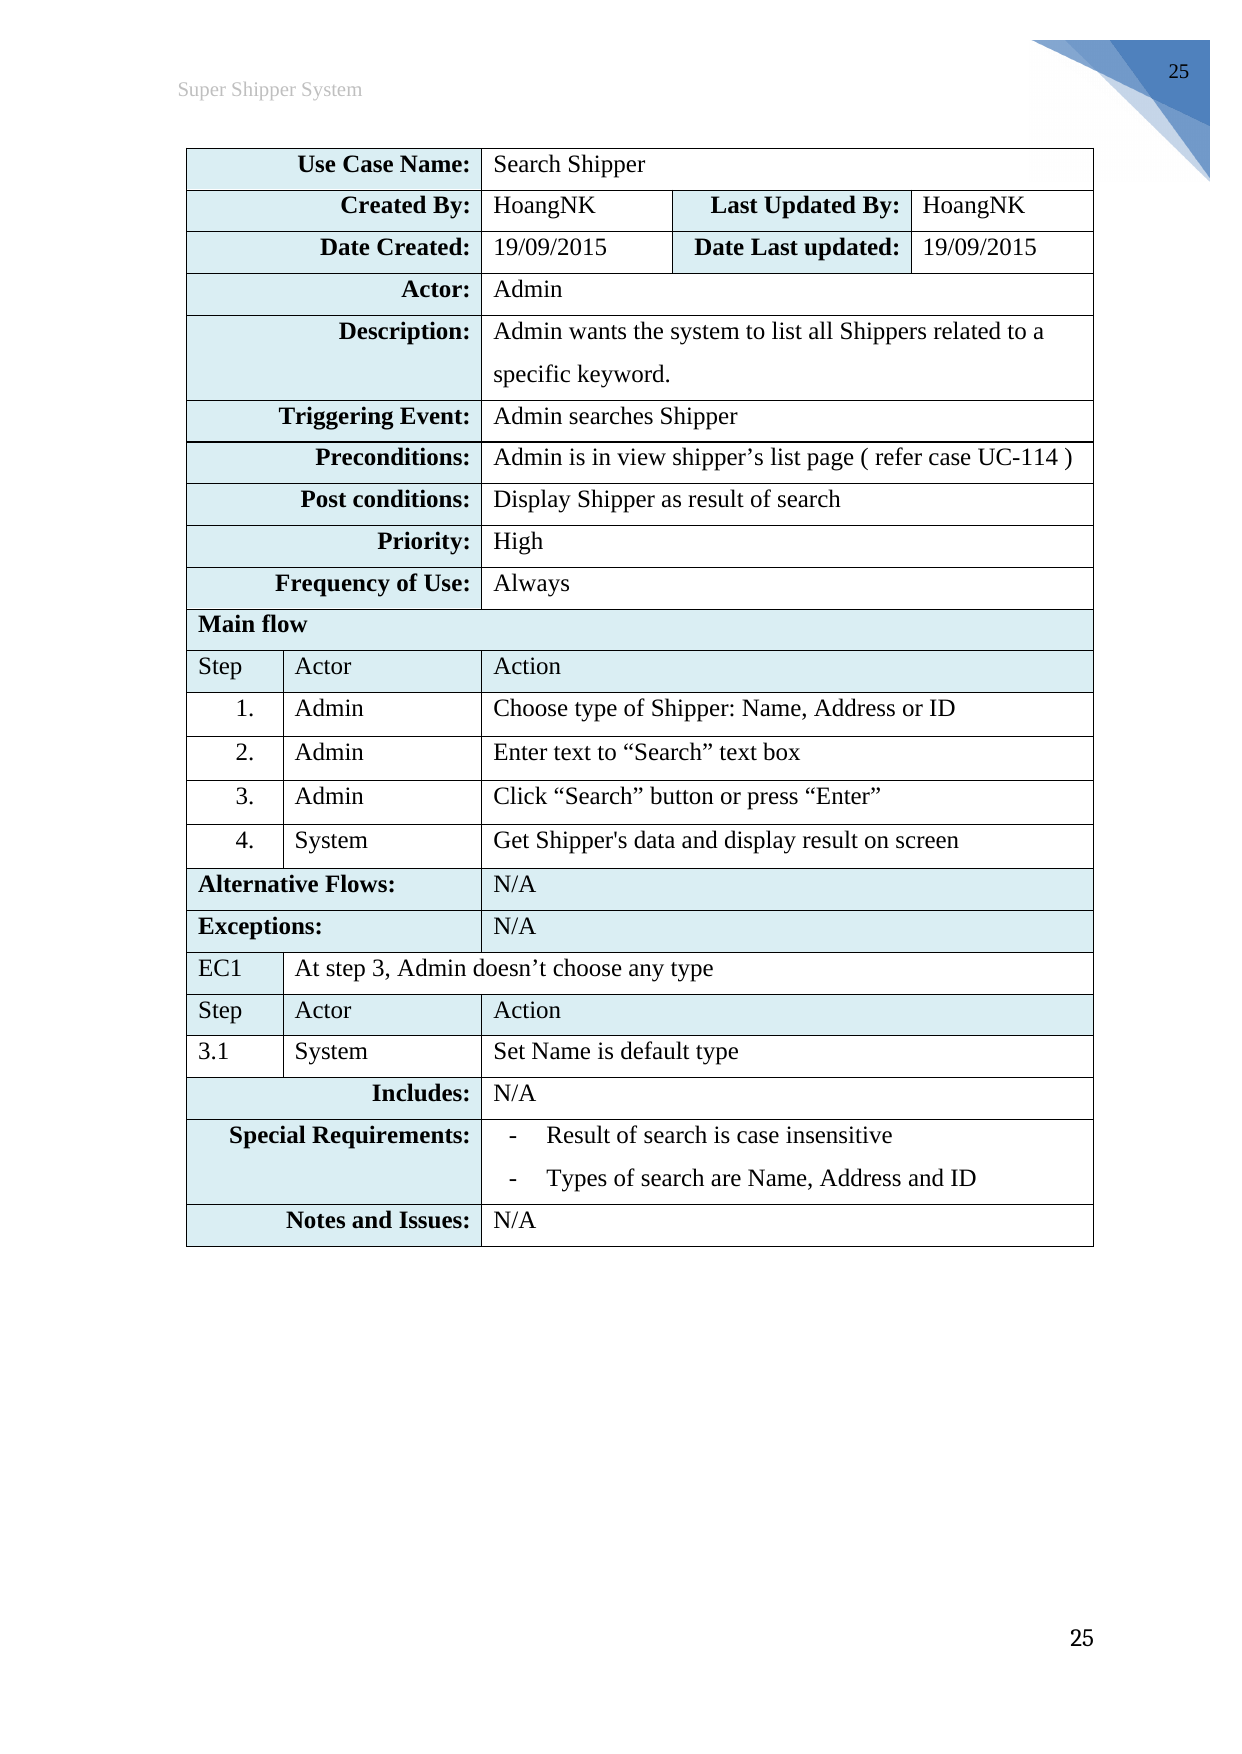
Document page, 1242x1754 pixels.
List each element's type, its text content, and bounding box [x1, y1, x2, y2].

table_cell Admin [284, 781, 481, 824]
table_cell Get Shipper's data and display result on screen [482, 825, 1093, 868]
table_cell 19/09/2015 [912, 232, 1093, 273]
table_cell Date Last updated: [673, 232, 911, 273]
table_cell Enter text to “Search” text box [482, 737, 1093, 780]
table_cell Description: [187, 316, 481, 400]
table_cell System [284, 825, 481, 868]
table_cell Priority: [187, 526, 481, 567]
table_cell Preconditions: [187, 443, 481, 483]
table_cell Display Shipper as result of search [482, 484, 1093, 525]
table_cell Set Name is default type [482, 1036, 1093, 1077]
table_cell Post conditions: [187, 484, 481, 525]
table_cell Step [187, 651, 283, 692]
picture [1029, 40, 1210, 182]
table_cell Action [482, 651, 1093, 692]
table_cell Created By: [187, 191, 481, 231]
table_cell 3.1 [187, 1036, 283, 1077]
table_cell Includes: [187, 1078, 481, 1119]
table_cell Step [187, 995, 283, 1035]
table_cell Special Requirements: [187, 1120, 481, 1204]
table_cell Admin [482, 274, 1093, 315]
table_cell [187, 825, 283, 868]
table_cell Search Shipper [482, 149, 1093, 189]
table_cell Admin [284, 693, 481, 736]
table_cell EC1 [187, 953, 283, 994]
table_cell Admin [284, 737, 481, 780]
table_cell Actor [284, 995, 481, 1035]
table_cell HoangNK [912, 191, 1093, 231]
table_cell HoangNK [482, 191, 672, 231]
table_cell Main flow [187, 610, 1093, 650]
table_cell 19/09/2015 [482, 232, 672, 273]
table_cell Date Created: [187, 232, 481, 273]
table_cell N/A [482, 911, 1093, 952]
table_cell Result of search is case insensitive Types of search are Name, Address and ID [482, 1120, 1093, 1204]
table_cell Frequency of Use: [187, 568, 481, 608]
table_cell N/A [482, 1078, 1093, 1119]
table_cell Admin is in view shipper’s list page ( refer case UC-114 ) [482, 443, 1093, 483]
table_cell Actor [284, 651, 481, 692]
table_cell N/A [482, 869, 1093, 910]
table_cell Exceptions: [187, 911, 481, 952]
table_cell Last Updated By: [673, 191, 911, 231]
table_cell N/A [482, 1205, 1093, 1246]
table_cell High [482, 526, 1093, 567]
table_cell Notes and Issues: [187, 1205, 481, 1246]
table_cell Action [482, 995, 1093, 1035]
table_cell At step 3, Admin doesn’t choose any type [284, 953, 1093, 994]
table_cell Choose type of Shipper: Name, Address or ID [482, 693, 1093, 736]
table_cell Triggering Event: [187, 401, 481, 441]
table_cell [187, 693, 283, 736]
table_cell System [284, 1036, 481, 1077]
table_cell Admin wants the system to list all Shippers related to a specific keyword. [482, 316, 1093, 400]
table_cell Alternative Flows: [187, 869, 481, 910]
table_cell Admin searches Shipper [482, 401, 1093, 441]
table_cell Always [482, 568, 1093, 608]
table_cell [187, 781, 283, 824]
table_cell Use Case Name: [187, 149, 481, 189]
table_cell Actor: [187, 274, 481, 315]
table_cell [187, 737, 283, 780]
table_cell Click “Search” button or press “Enter” [482, 781, 1093, 824]
